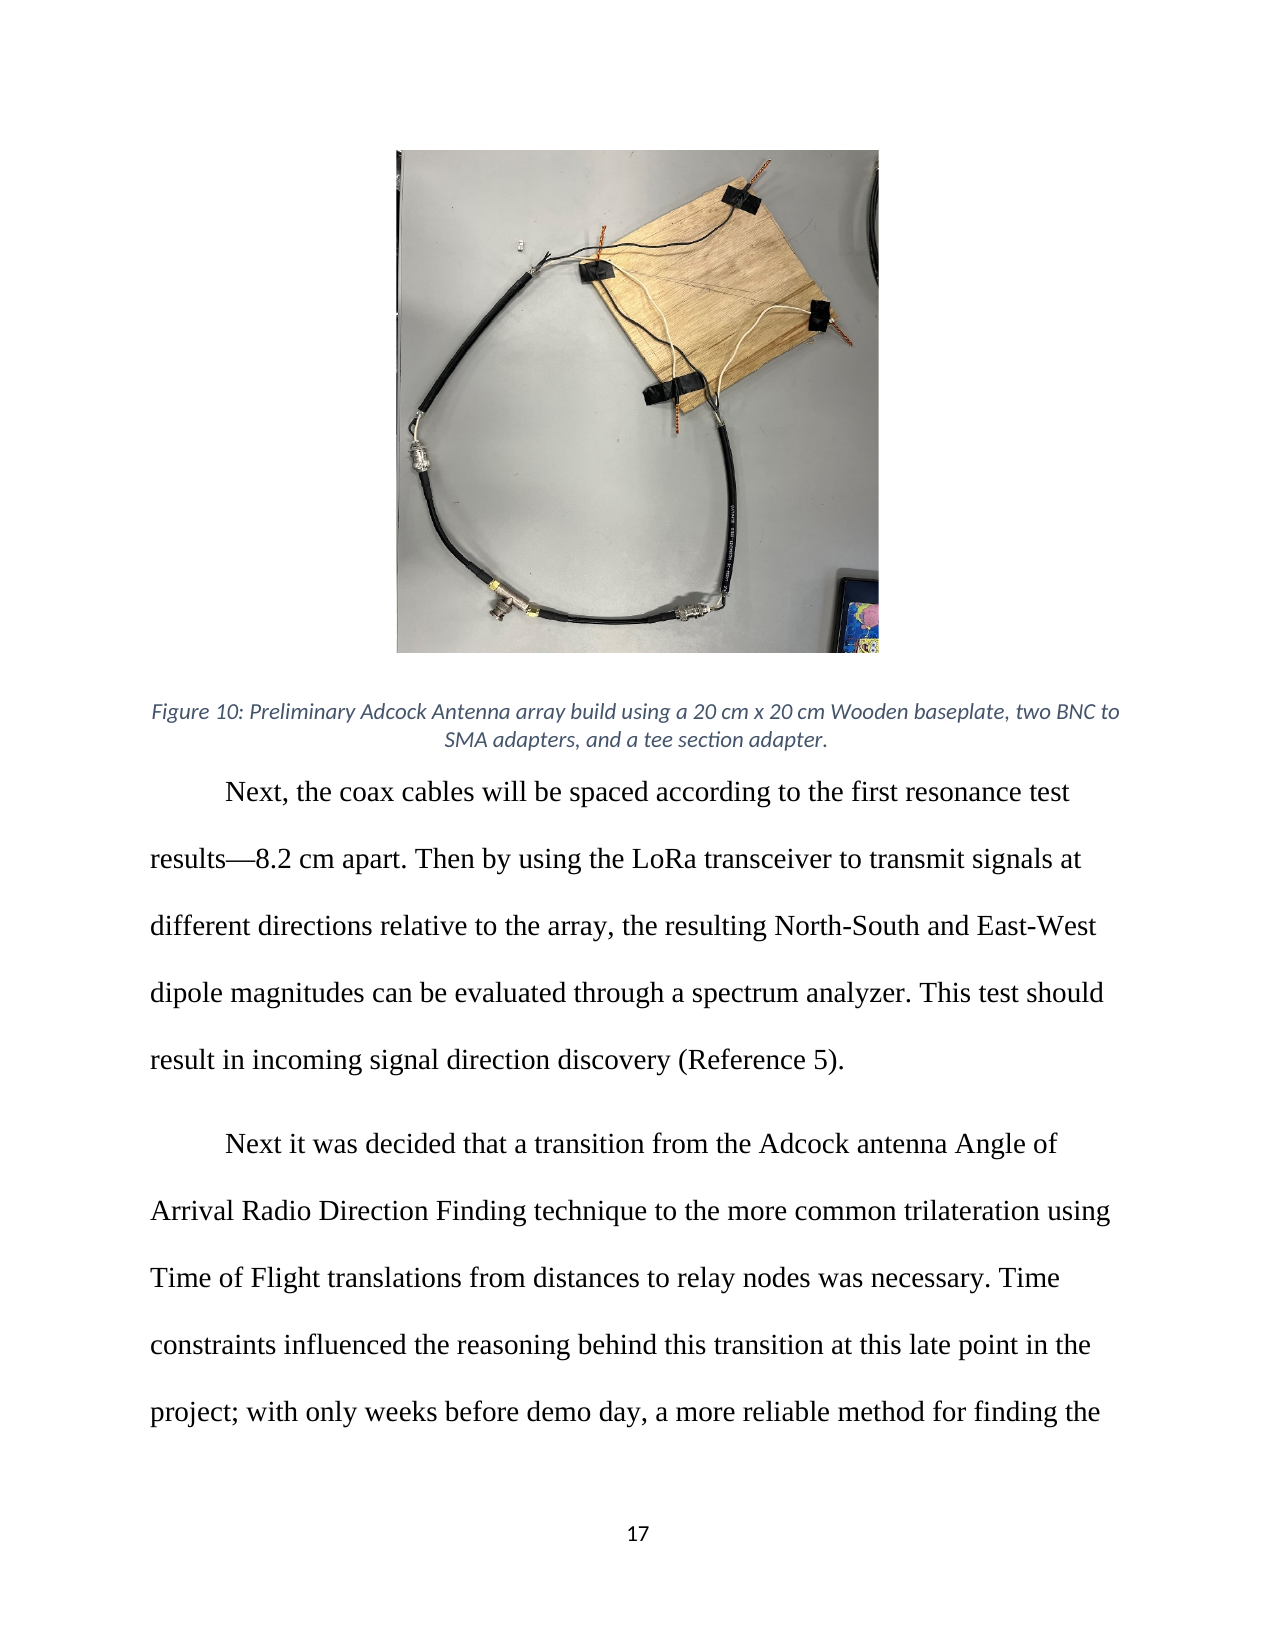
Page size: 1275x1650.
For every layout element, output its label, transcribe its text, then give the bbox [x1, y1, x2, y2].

picture [396, 150, 879, 653]
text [150, 1126, 1125, 1428]
text Figure 10: Preliminary Adcock Antenna array build using a 20 cm x 20 cm Wooden baseplate, two BNC to SMA adapters, and a tee section adapter. [150, 697, 1125, 753]
text Next, the coax cables will be spaced according to the first resonance test results—8.2 cm apart. Then by using the LoRa transceiver to transmit signals at different directions relative to the array, the resulting North-South and East-West dipole magnitudes can be evaluated through a spectrum analyzer. This test should result in incoming signal direction discovery (Reference 5). [150, 774, 1125, 1076]
